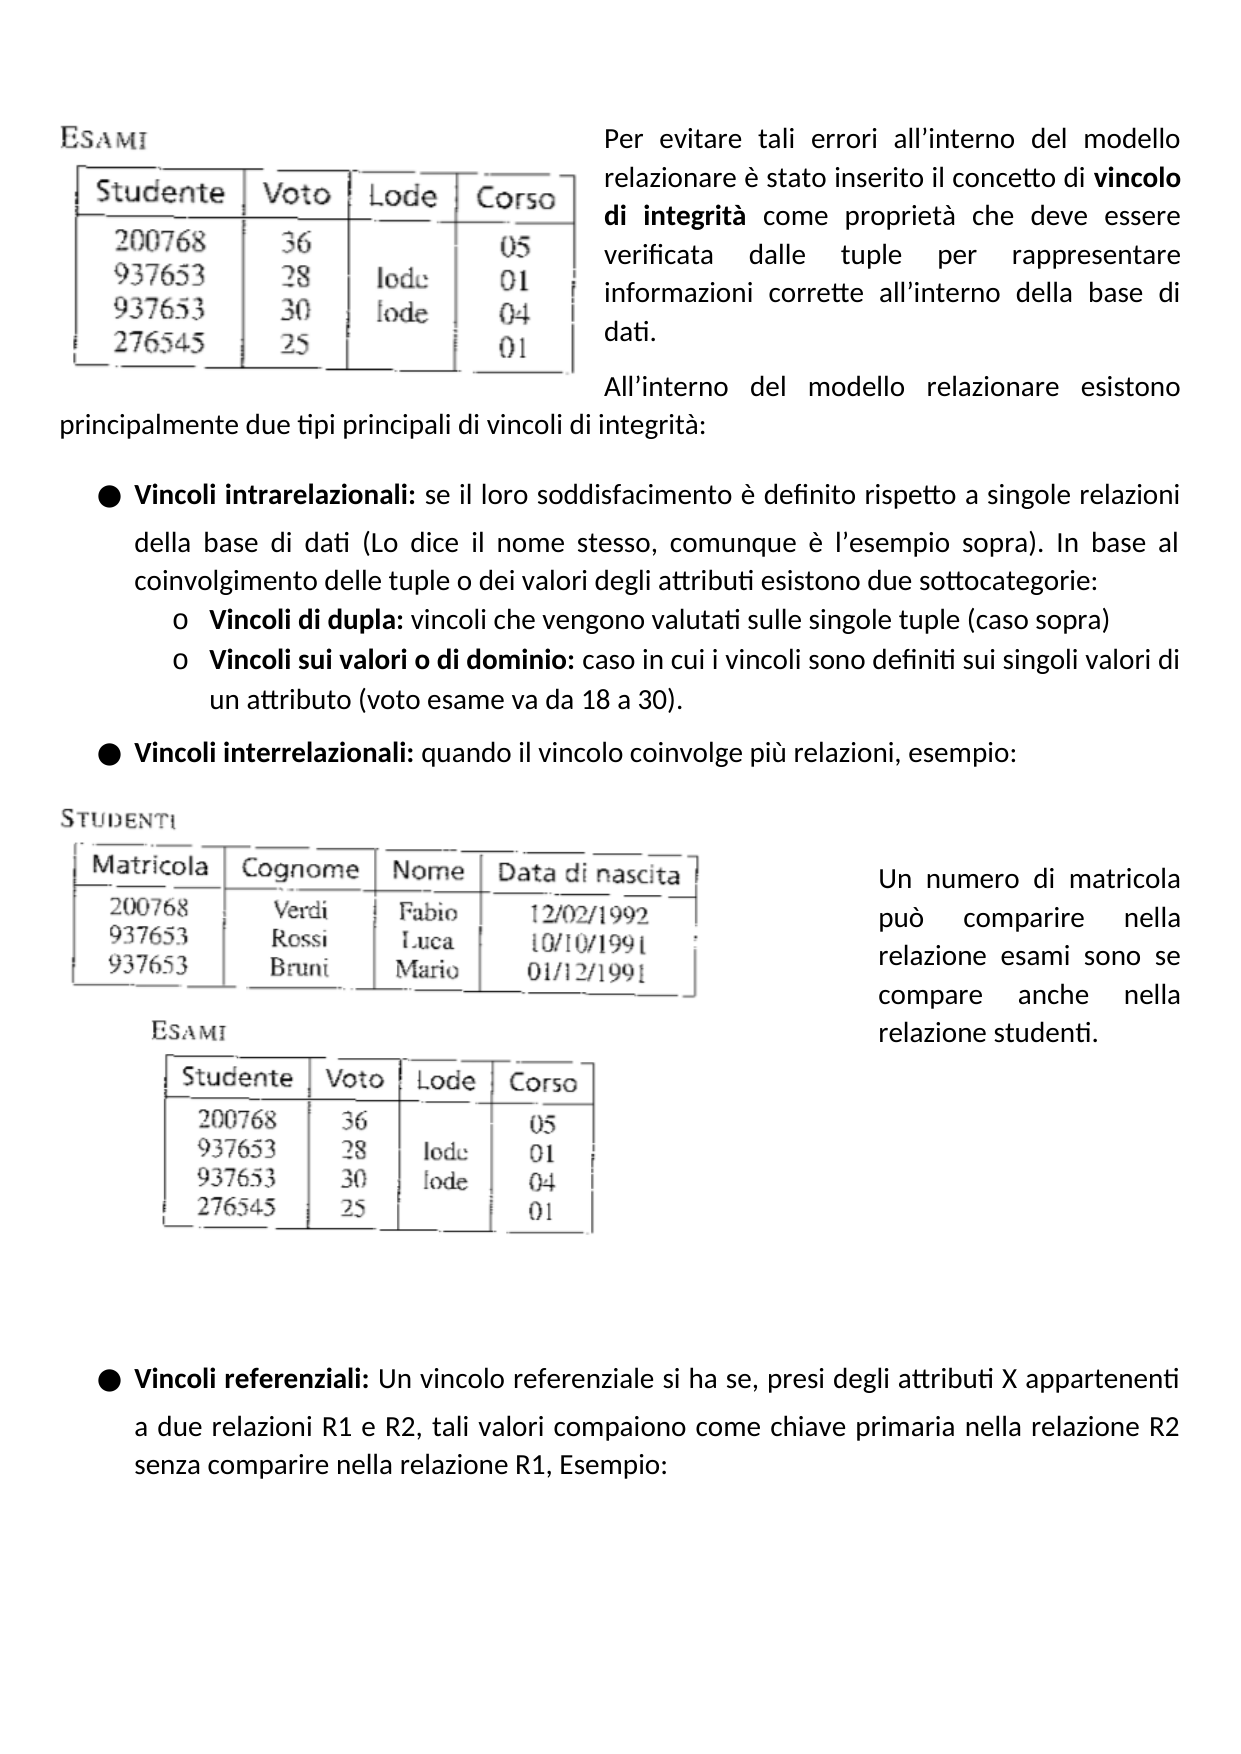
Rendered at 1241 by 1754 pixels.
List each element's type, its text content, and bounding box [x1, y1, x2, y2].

list Vincoli di dupla: vincoli che vengono valutati sulle singole tuple (caso sopra) [172, 601, 1181, 638]
text Per evitare tali errori all’interno del modello relazionare è stato inserito il concetto di vincolo di integrità come proprietà che deve essere verificata dalle tuple per rappresentare informazioni corrette all’interno della base di dati. [586, 121, 1181, 348]
text All’interno del modello relazionare esistono principalmente due tipi principali di vincoli di integrità: [59, 368, 1181, 442]
text Un numero di matricola può comparire nella relazione esami sono se compare anche nella relazione studenti. [710, 861, 1181, 1050]
list Vincoli sui valori o di dominio: caso in cui i vincoli sono definiti sui singoli valori di un attributo (voto esame va da 18 a 30). [172, 641, 1181, 716]
list Vincoli intrarelazionali: se il loro soddisfacimento è definito rispetto a singole relazioni della base di dati (Lo dice il nome stesso, comunque è l’esempio sopra). In base al coinvolgimento delle tuple o dei valori degli attributi esistono due sottocategorie: [97, 461, 1181, 598]
list Vincoli interrelazionali: quando il vincolo coinvolge più relazioni, esempio: [97, 719, 1181, 779]
list Vincoli referenziali: Un vincolo referenziale si ha se, presi degli attributi X appartenenti a due relazioni R1 e R2, tali valori compaiono come chiave primaria nella relazione R2 senza comparire nella relazione R1, Esempio: [97, 1345, 1181, 1482]
picture [55, 801, 710, 1243]
picture [58, 120, 586, 383]
